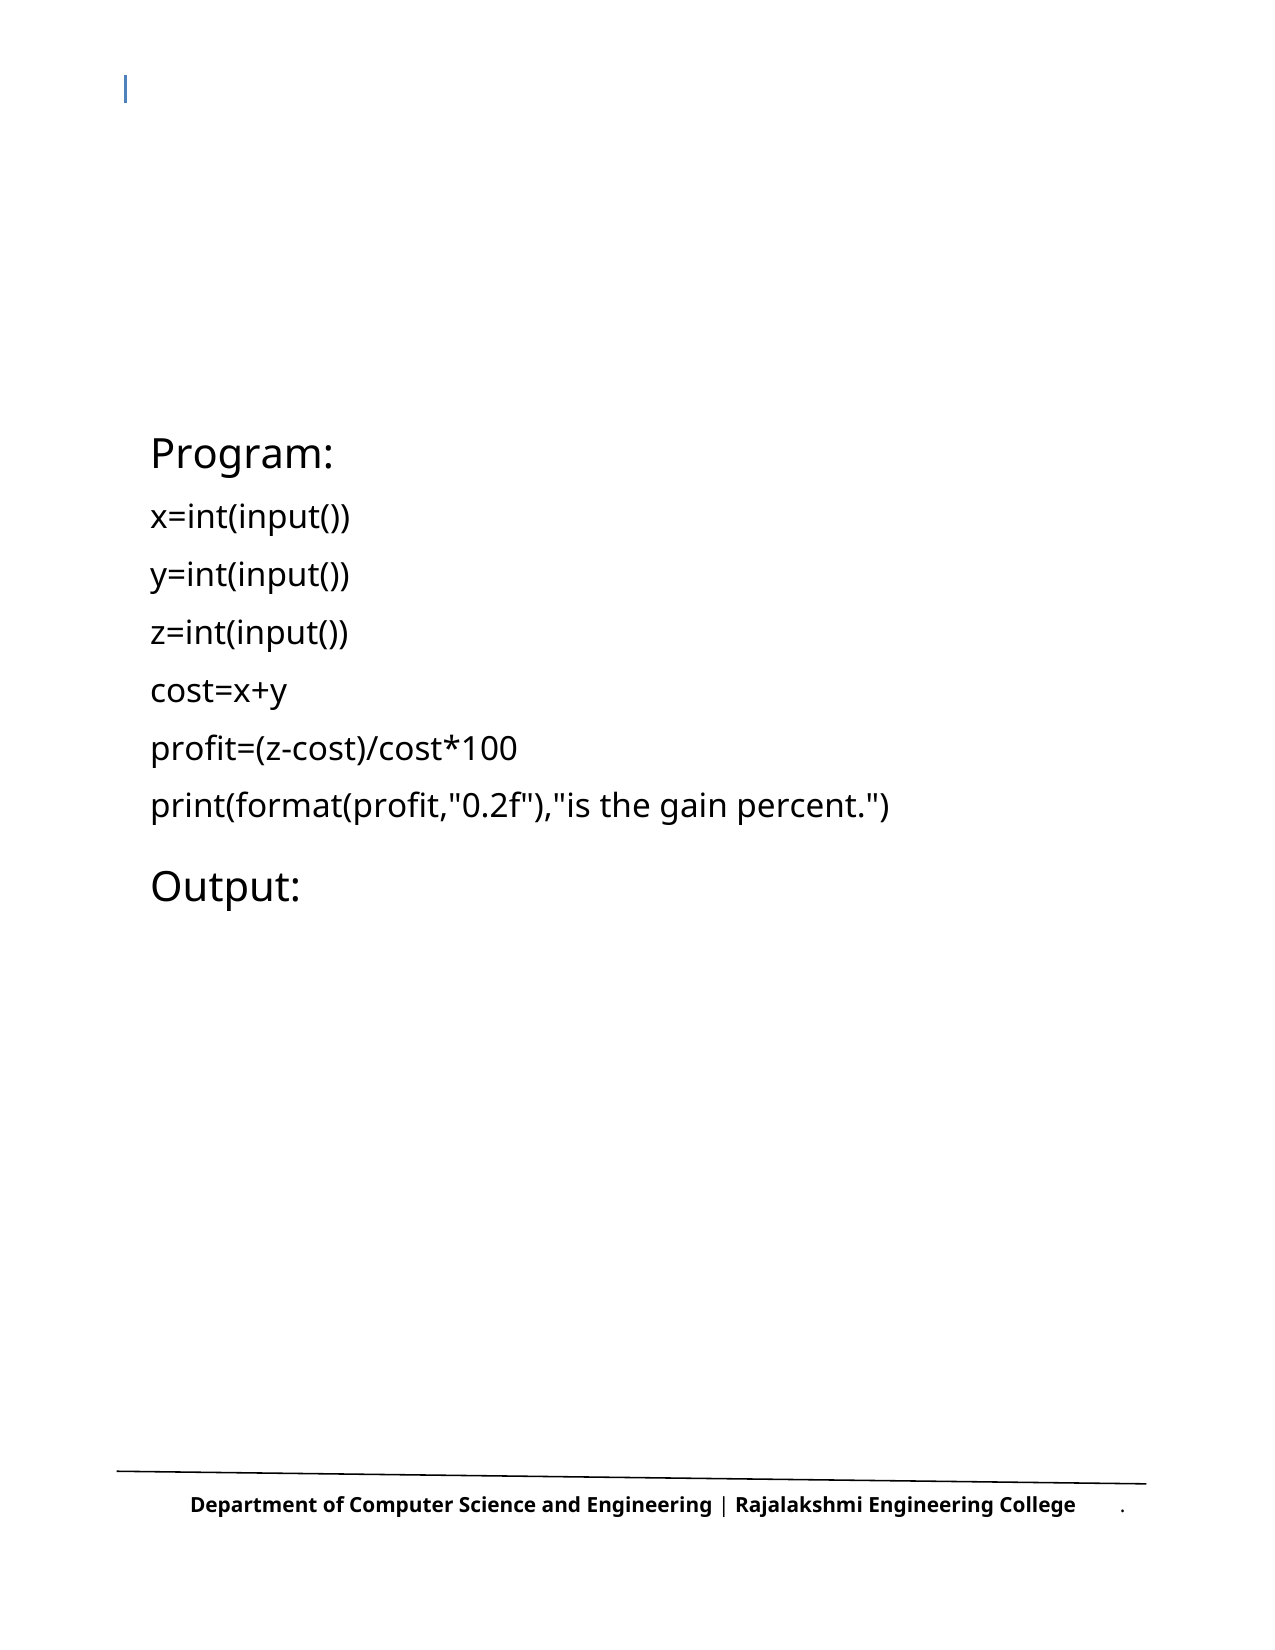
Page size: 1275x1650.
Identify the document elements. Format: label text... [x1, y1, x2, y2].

text Output: [150, 857, 1125, 914]
text profit=(z-cost)/cost*100 [150, 724, 1125, 770]
text y=int(input()) [150, 551, 1125, 596]
text cost=x+y [150, 666, 1125, 712]
text z=int(input()) [150, 608, 1125, 654]
text x=int(input()) [150, 493, 1125, 538]
text Program: [150, 423, 1125, 480]
text print(format(profit,"0.2f"),"is the gain percent.") [150, 782, 1125, 828]
